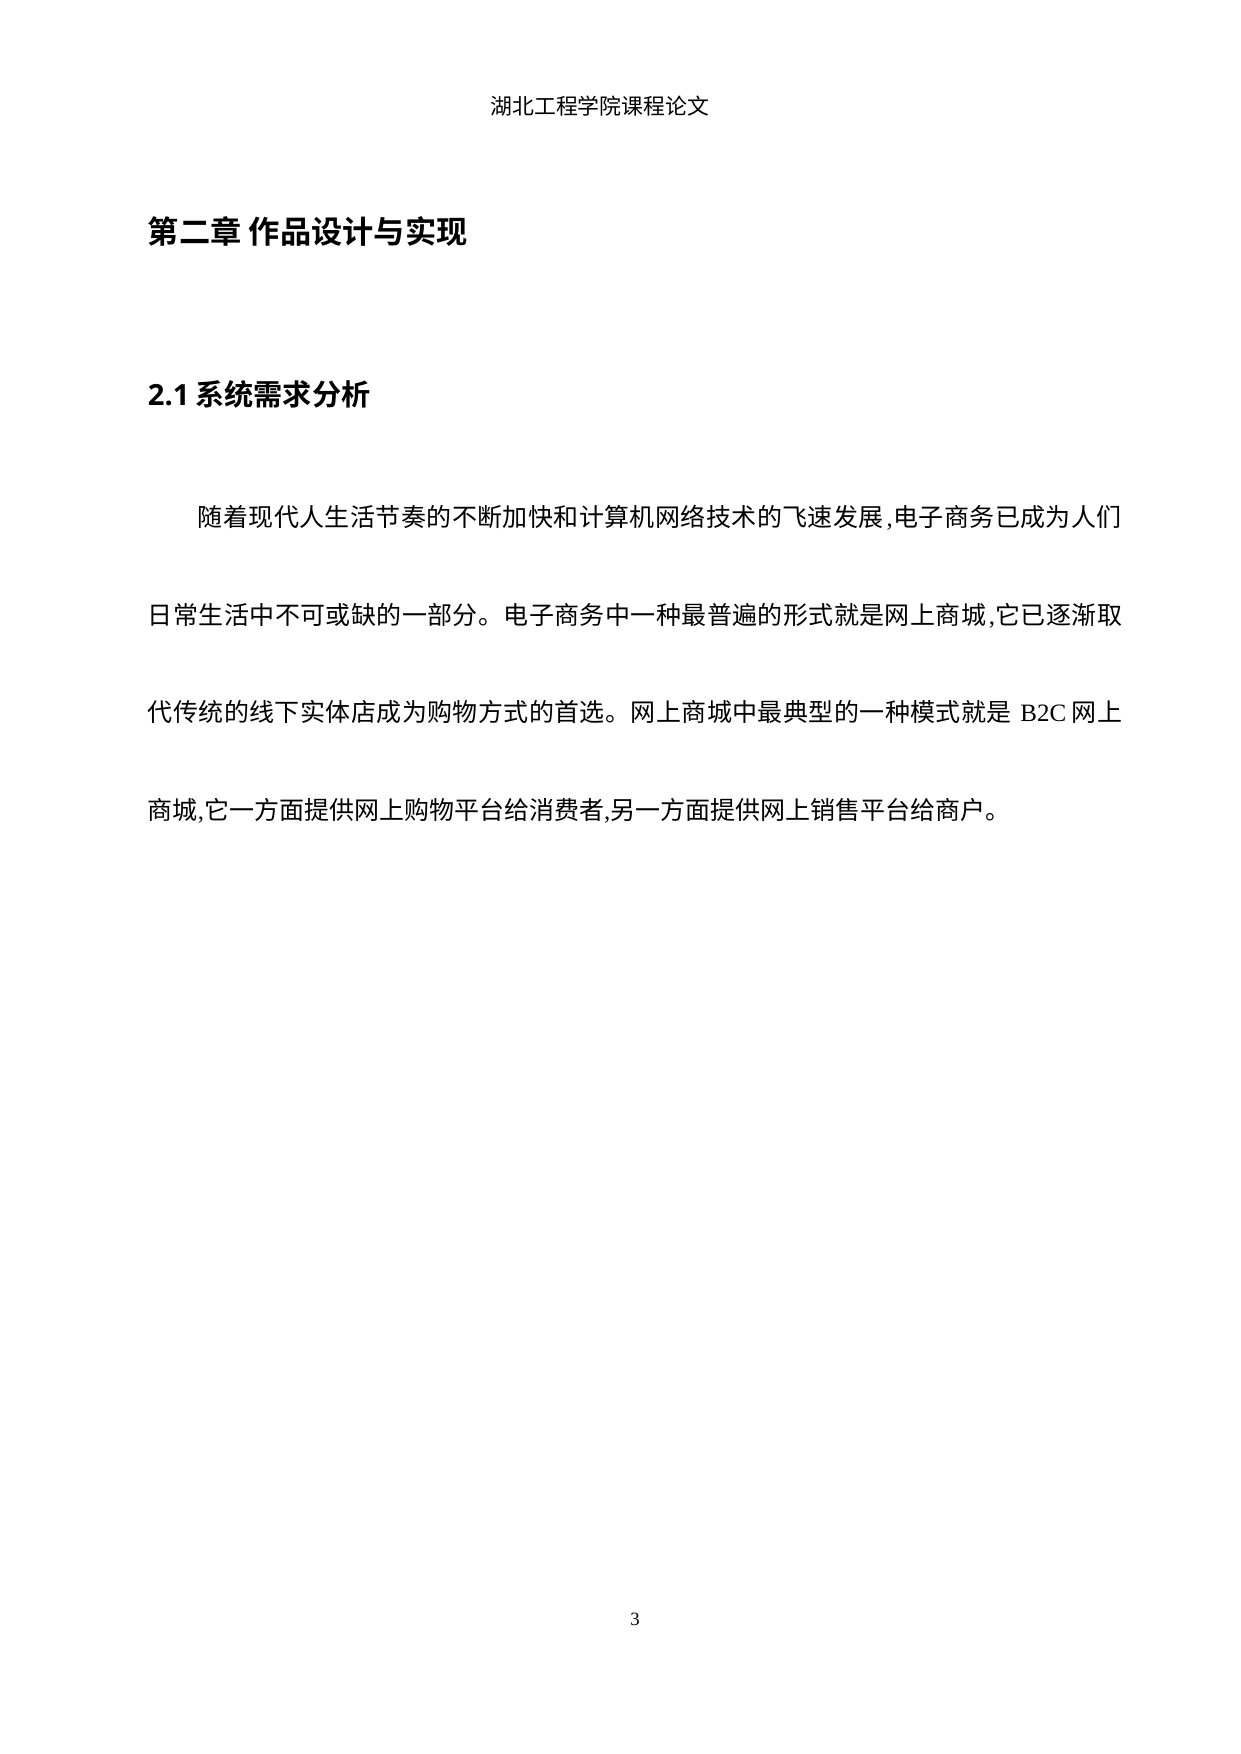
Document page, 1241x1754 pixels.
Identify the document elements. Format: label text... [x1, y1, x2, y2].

subtitle 2.1系统需求分析 [148, 360, 1122, 425]
text 随着现代人生活节奏的不断加快和计算机网络技术的飞速发展,电子商务已成为人们日常生活中不可或缺的一部分。电子商务中一种最普遍的形式就是网上商城,它已逐渐取代传统的线下实体店成为购物方式的首选。网上商城中最典型的一种模式就是B2C网上商城,它一方面提供网上购物平台给消费者,另一方面提供网上销售平台给商户。 [148, 483, 1122, 841]
subtitle 第二章 作品设计与实现 [148, 197, 1122, 262]
